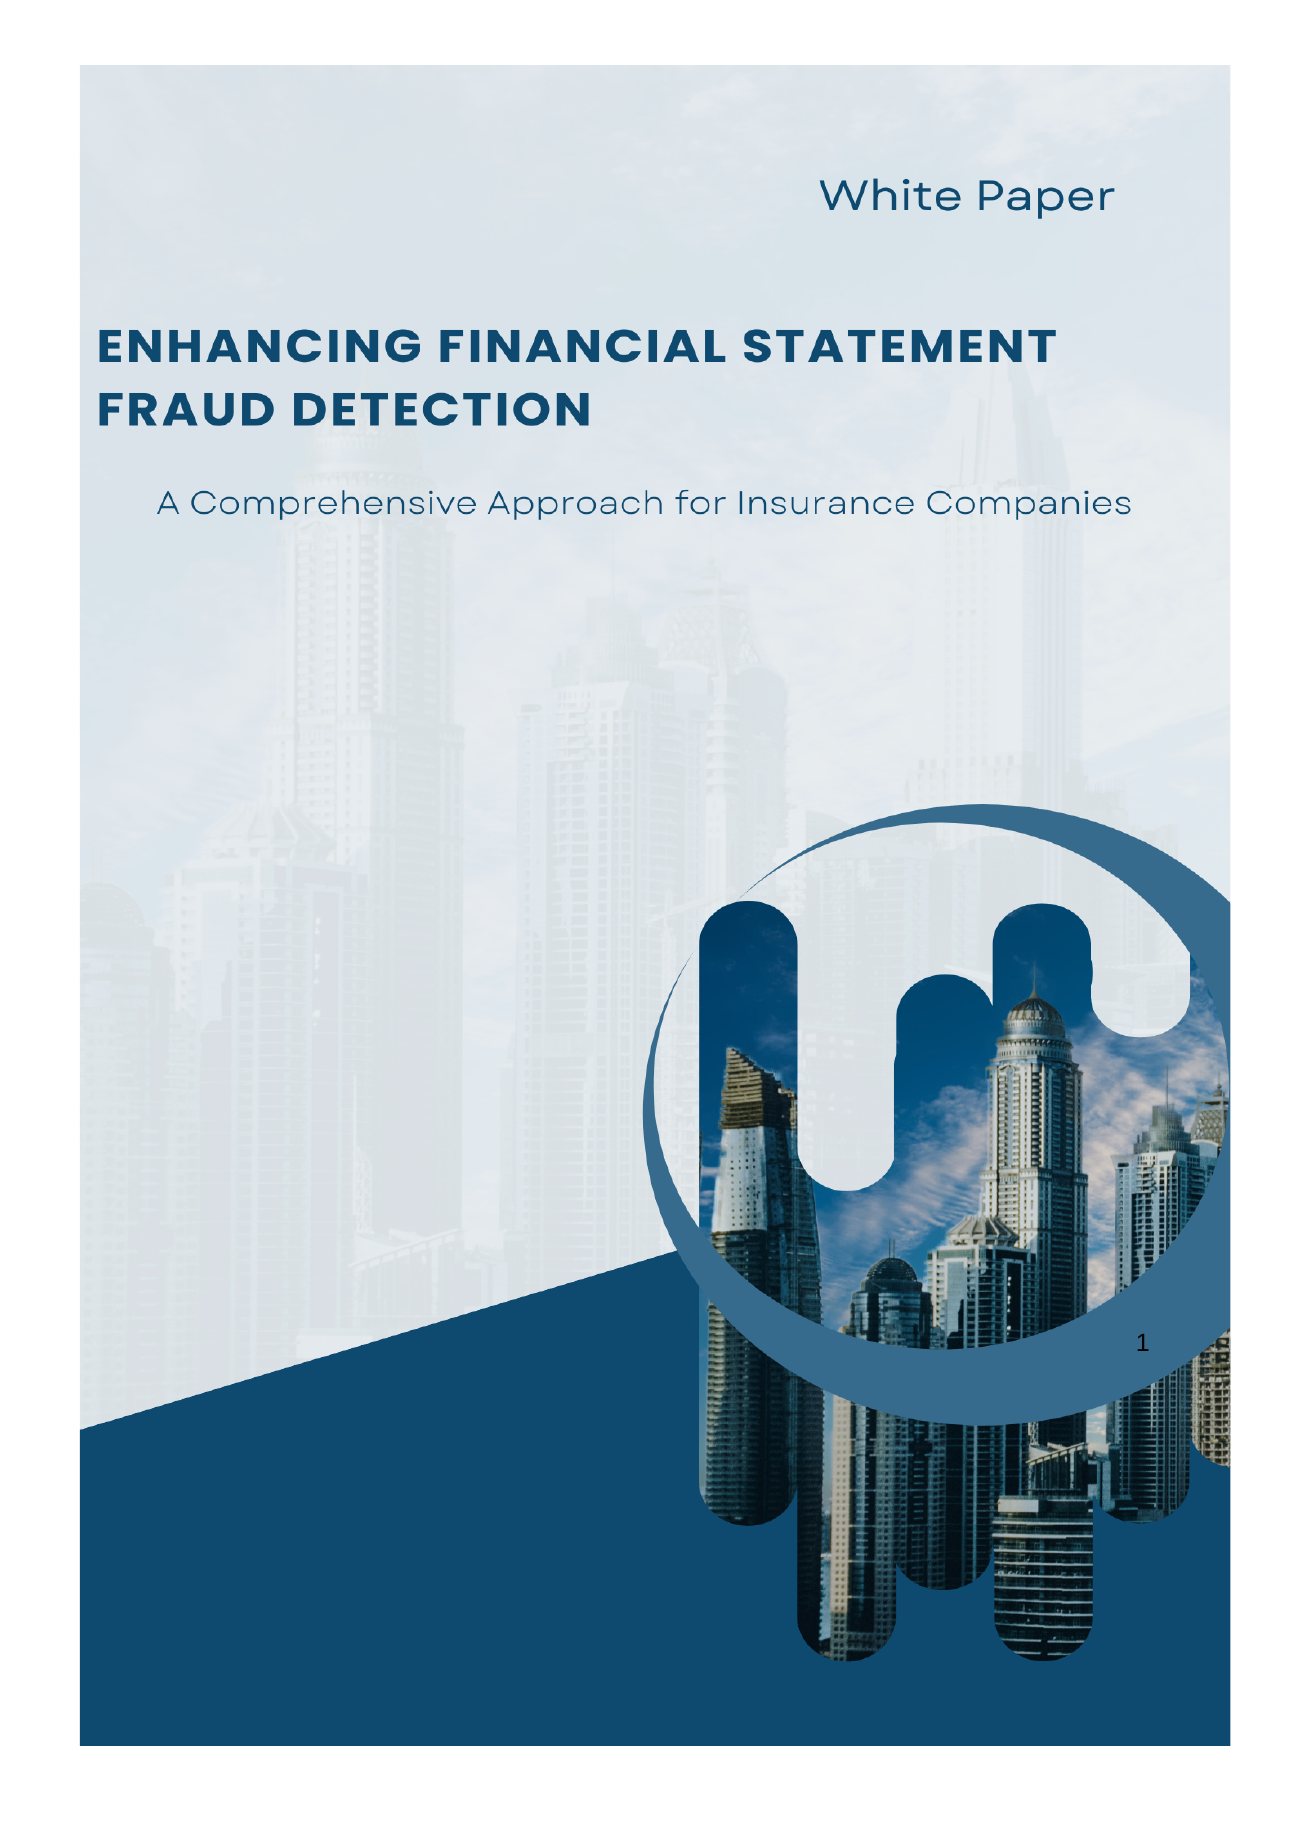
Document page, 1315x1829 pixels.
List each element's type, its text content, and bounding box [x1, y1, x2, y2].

text 1 [150, 1327, 1149, 1356]
picture [79, 65, 1231, 1746]
